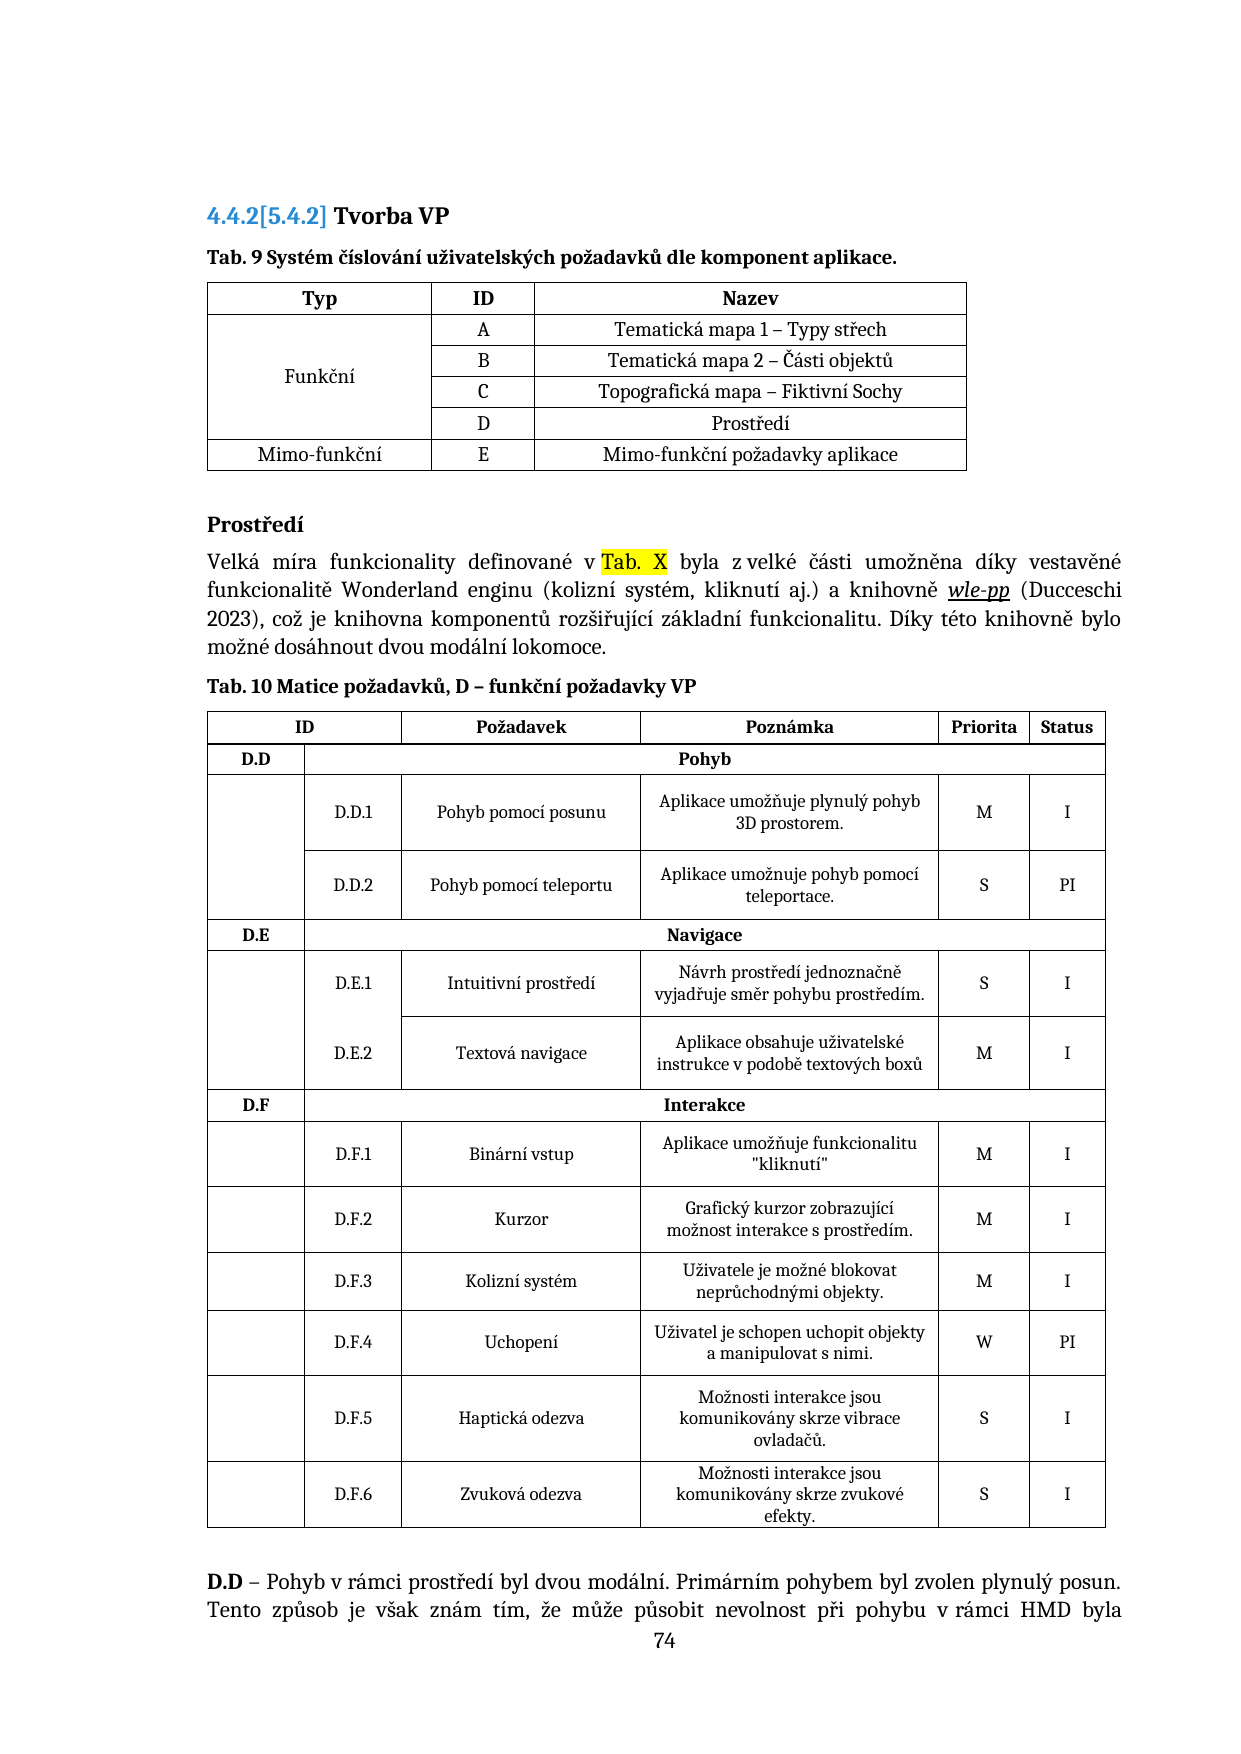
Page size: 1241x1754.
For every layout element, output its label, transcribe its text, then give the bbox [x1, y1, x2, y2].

table_cell Pohyb pomocí teleportu [402, 851, 640, 919]
table_cell Aplikace umožňuje funkcionalitu "kliknutí" [641, 1122, 938, 1186]
table_cell [208, 775, 304, 919]
table_cell I [1030, 1376, 1105, 1461]
table_cell D.E [208, 920, 304, 950]
subtitle Tvorba VP [207, 202, 1122, 231]
table_cell W [939, 1311, 1029, 1375]
table_cell Možnosti interakce jsou komunikovány skrze zvukové efekty. [641, 1462, 938, 1527]
table_cell Tematická mapa 1 – Typy střech [535, 315, 966, 345]
table_cell Funkční [208, 315, 431, 438]
table_header ID [208, 712, 401, 742]
table_cell D.F.5 [305, 1376, 401, 1461]
table_cell PI [1030, 851, 1105, 919]
table_cell D.F.6 [305, 1462, 401, 1527]
table_cell S [939, 1462, 1029, 1527]
table_cell Možnosti interakce jsou komunikovány skrze vibrace ovladačů. [641, 1376, 938, 1461]
table_header Status [1030, 712, 1105, 742]
table_cell Haptická odezva [402, 1376, 640, 1461]
table_cell PI [1030, 1311, 1105, 1375]
table_cell Uchopení [402, 1311, 640, 1375]
table_cell Aplikace umožňuje plynulý pohyb 3D prostorem. [641, 775, 938, 850]
table_cell D.E.1 [305, 951, 401, 1016]
table_header Typ [208, 283, 431, 313]
table_cell M [939, 1122, 1029, 1186]
table_cell S [939, 1376, 1029, 1461]
table_cell Mimo-funkční [208, 440, 431, 470]
table_header Poznámka [641, 712, 938, 742]
table_cell D.F.4 [305, 1311, 401, 1375]
table_cell A [432, 315, 534, 345]
table_cell I [1030, 951, 1105, 1016]
table_cell Mimo-funkční požadavky aplikace [535, 440, 966, 470]
table_cell Aplikace umožnuje pohyb pomocí teleportace. [641, 851, 938, 919]
table_cell M [939, 1253, 1029, 1309]
table_cell M [939, 1017, 1029, 1089]
table_cell Uživatele je možné blokovat neprůchodnými objekty. [641, 1253, 938, 1309]
table_cell D.F.3 [305, 1253, 401, 1309]
table_cell D.D [208, 745, 304, 774]
table_cell Kolizní systém [402, 1253, 640, 1309]
table_cell S [939, 951, 1029, 1016]
text Velká míra funkcionality definované v Tab. X byla z velké části umožněna díky vestavěné funkcionalitě Wonderland enginu (kolizní systém, kliknutí aj.) a knihovně wle-pp (Ducceschi 2023), což je knihovna komponentů rozšiřující základní funkcionalitu. Díky této knihovně bylo možné dosáhnout dvou modální lokomoce. [207, 548, 1122, 660]
table_cell [208, 951, 304, 1089]
table_cell I [1030, 1187, 1105, 1252]
table_cell Uživatel je schopen uchopit objekty a manipulovat s nimi. [641, 1311, 938, 1375]
table_cell [208, 1462, 304, 1527]
table_cell D.F.1 [305, 1122, 401, 1186]
table_cell Intuitivní prostředí [402, 951, 640, 1016]
table_cell [208, 1187, 304, 1252]
table_cell Tematická mapa 2 – Části objektů [535, 346, 966, 376]
table_cell Kurzor [402, 1187, 640, 1252]
table_cell Pohyb pomocí posunu [402, 775, 640, 850]
table_cell I [1030, 1122, 1105, 1186]
table_cell Navigace [305, 920, 1105, 950]
table_header Požadavek [402, 712, 640, 742]
table_cell I [1030, 1017, 1105, 1089]
table_cell Binární vstup [402, 1122, 640, 1186]
text Tab. 9 Systém číslování uživatelských požadavků dle komponent aplikace. [207, 246, 1122, 270]
table_cell [208, 1311, 304, 1375]
table_cell [208, 1122, 304, 1186]
table_cell Aplikace obsahuje uživatelské instrukce v podobě textových boxů [641, 1017, 938, 1089]
table_cell Zvuková odezva [402, 1462, 640, 1527]
table_cell D.F.2 [305, 1187, 401, 1252]
table_cell Návrh prostředí jednoznačně vyjadřuje směr pohybu prostředím. [641, 951, 938, 1016]
table_header ID [432, 283, 534, 313]
table_cell D.D.1 [305, 775, 401, 850]
table_cell [208, 1253, 304, 1309]
table_cell E [432, 440, 534, 470]
table_cell S [939, 851, 1029, 919]
table_cell D.F [208, 1090, 304, 1121]
table_cell [208, 1376, 304, 1461]
text Tab. 10 Matice požadavků, D – funkční požadavky VP [207, 675, 1122, 699]
table_cell C [432, 377, 534, 407]
table_cell Interakce [305, 1090, 1105, 1121]
table_cell M [939, 1187, 1029, 1252]
table_cell I [1030, 1253, 1105, 1309]
table_cell I [1030, 1462, 1105, 1527]
table_cell Prostředí [535, 408, 966, 438]
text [207, 1569, 1122, 1624]
table_cell Grafický kurzor zobrazující možnost interakce s prostředím. [641, 1187, 938, 1252]
table_cell D.D.2 [305, 851, 401, 919]
table_cell D.E.2 [305, 1016, 401, 1089]
table_cell M [939, 775, 1029, 850]
table_cell D [432, 408, 534, 438]
table_cell Textová navigace [402, 1017, 640, 1089]
table_cell Pohyb [305, 745, 1105, 774]
table_cell I [1030, 775, 1105, 850]
table_cell Topografická mapa – Fiktivní Sochy [535, 377, 966, 407]
table_cell B [432, 346, 534, 376]
table_header Priorita [939, 712, 1029, 742]
table_header Nazev [535, 283, 966, 313]
text Prostředí [207, 512, 1122, 538]
